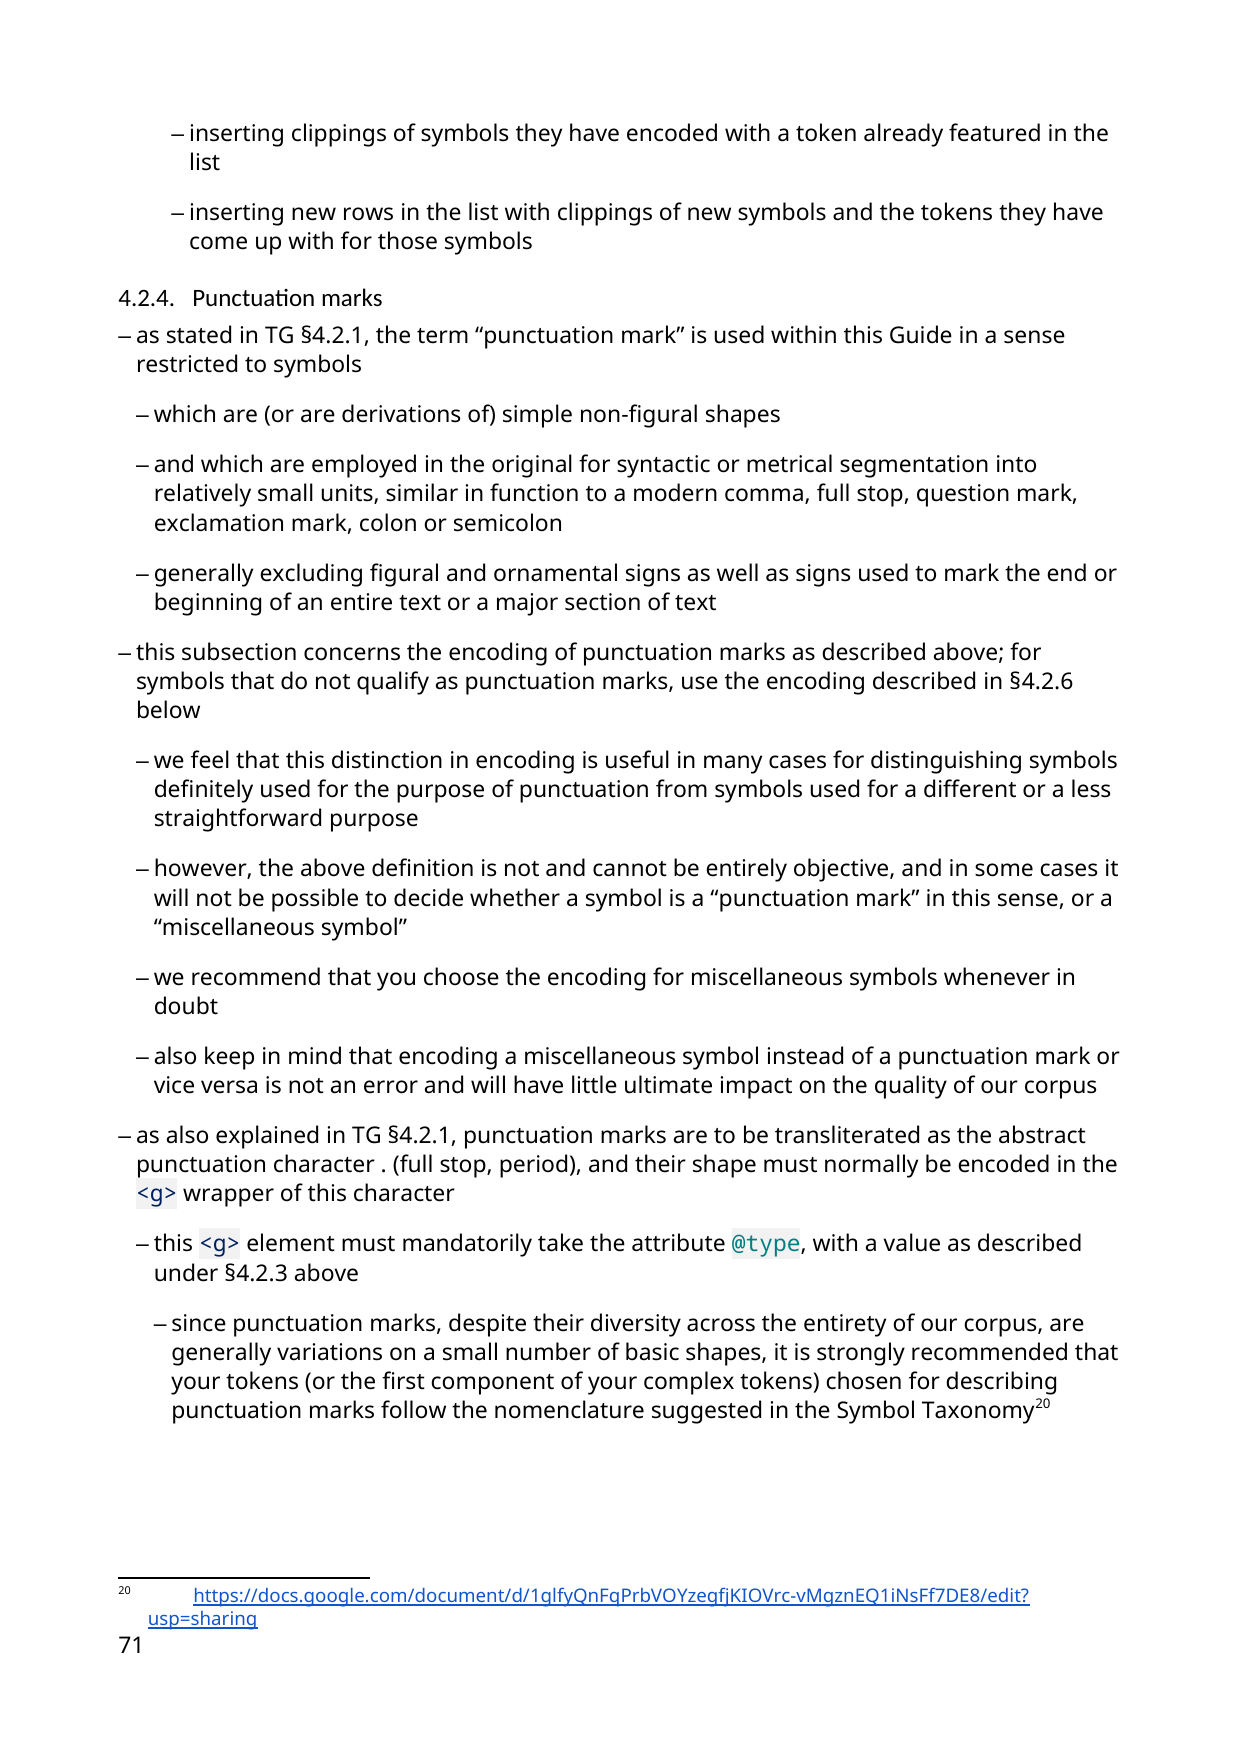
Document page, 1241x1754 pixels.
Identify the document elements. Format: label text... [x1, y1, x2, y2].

list inserting clippings of symbols they have encoded with a token already featured in the list [171, 118, 1122, 176]
list as stated in TG §4.2.1, the term “punctuation mark” is used within this Guide in a sense restricted to symbols [118, 320, 1122, 378]
list inserting new rows in the list with clippings of new symbols and the tokens they have come up with for those symbols [171, 197, 1122, 256]
list we recommend that you choose the encoding for miscellaneous symbols whenever in doubt [136, 962, 1122, 1020]
list however, the above definition is not and cannot be entirely objective, and in some cases it will not be possible to decide whether a symbol is a “punctuation mark” in this sense, or a “miscellaneous symbol” [136, 853, 1122, 941]
list this <g> element must mandatorily take the attribute @type, with a value as described under §4.2.3 above [136, 1228, 1122, 1287]
subtitle Punctuation marks [118, 276, 1122, 314]
list also keep in mind that encoding a miscellaneous symbol instead of a punctuation mark or vice versa is not an error and will have little ultimate impact on the quality of our corpus [136, 1041, 1122, 1099]
list and which are employed in the original for syntactic or metrical segmentation into relatively small units, similar in function to a modern comma, full stop, question mark, exclamation mark, colon or semicolon [136, 449, 1122, 537]
list as also explained in TG §4.2.1, punctuation marks are to be transliterated as the abstract punctuation character . (full stop, period), and their shape must normally be encoded in the <g> wrapper of this character [118, 1120, 1122, 1208]
list we feel that this distinction in encoding is useful in many cases for distinguishing symbols definitely used for the purpose of punctuation from symbols used for a different or a less straightforward purpose [136, 745, 1122, 833]
list generally excluding figural and ornamental signs as well as signs used to mark the end or beginning of an entire text or a major section of text [136, 558, 1122, 616]
list since punctuation marks, despite their diversity across the entirety of our corpus, are generally variations on a small number of basic shapes, it is strongly recommended that your tokens (or the first component of your complex tokens) chosen for describing punctuation marks follow the nomenclature suggested in the Symbol Taxonomy [153, 1308, 1122, 1424]
list this subsection concerns the encoding of punctuation marks as described above; for symbols that do not qualify as punctuation marks, use the encoding described in §4.2.6 below [118, 637, 1122, 724]
list which are (or are derivations of) simple non-figural shapes [136, 399, 1122, 428]
